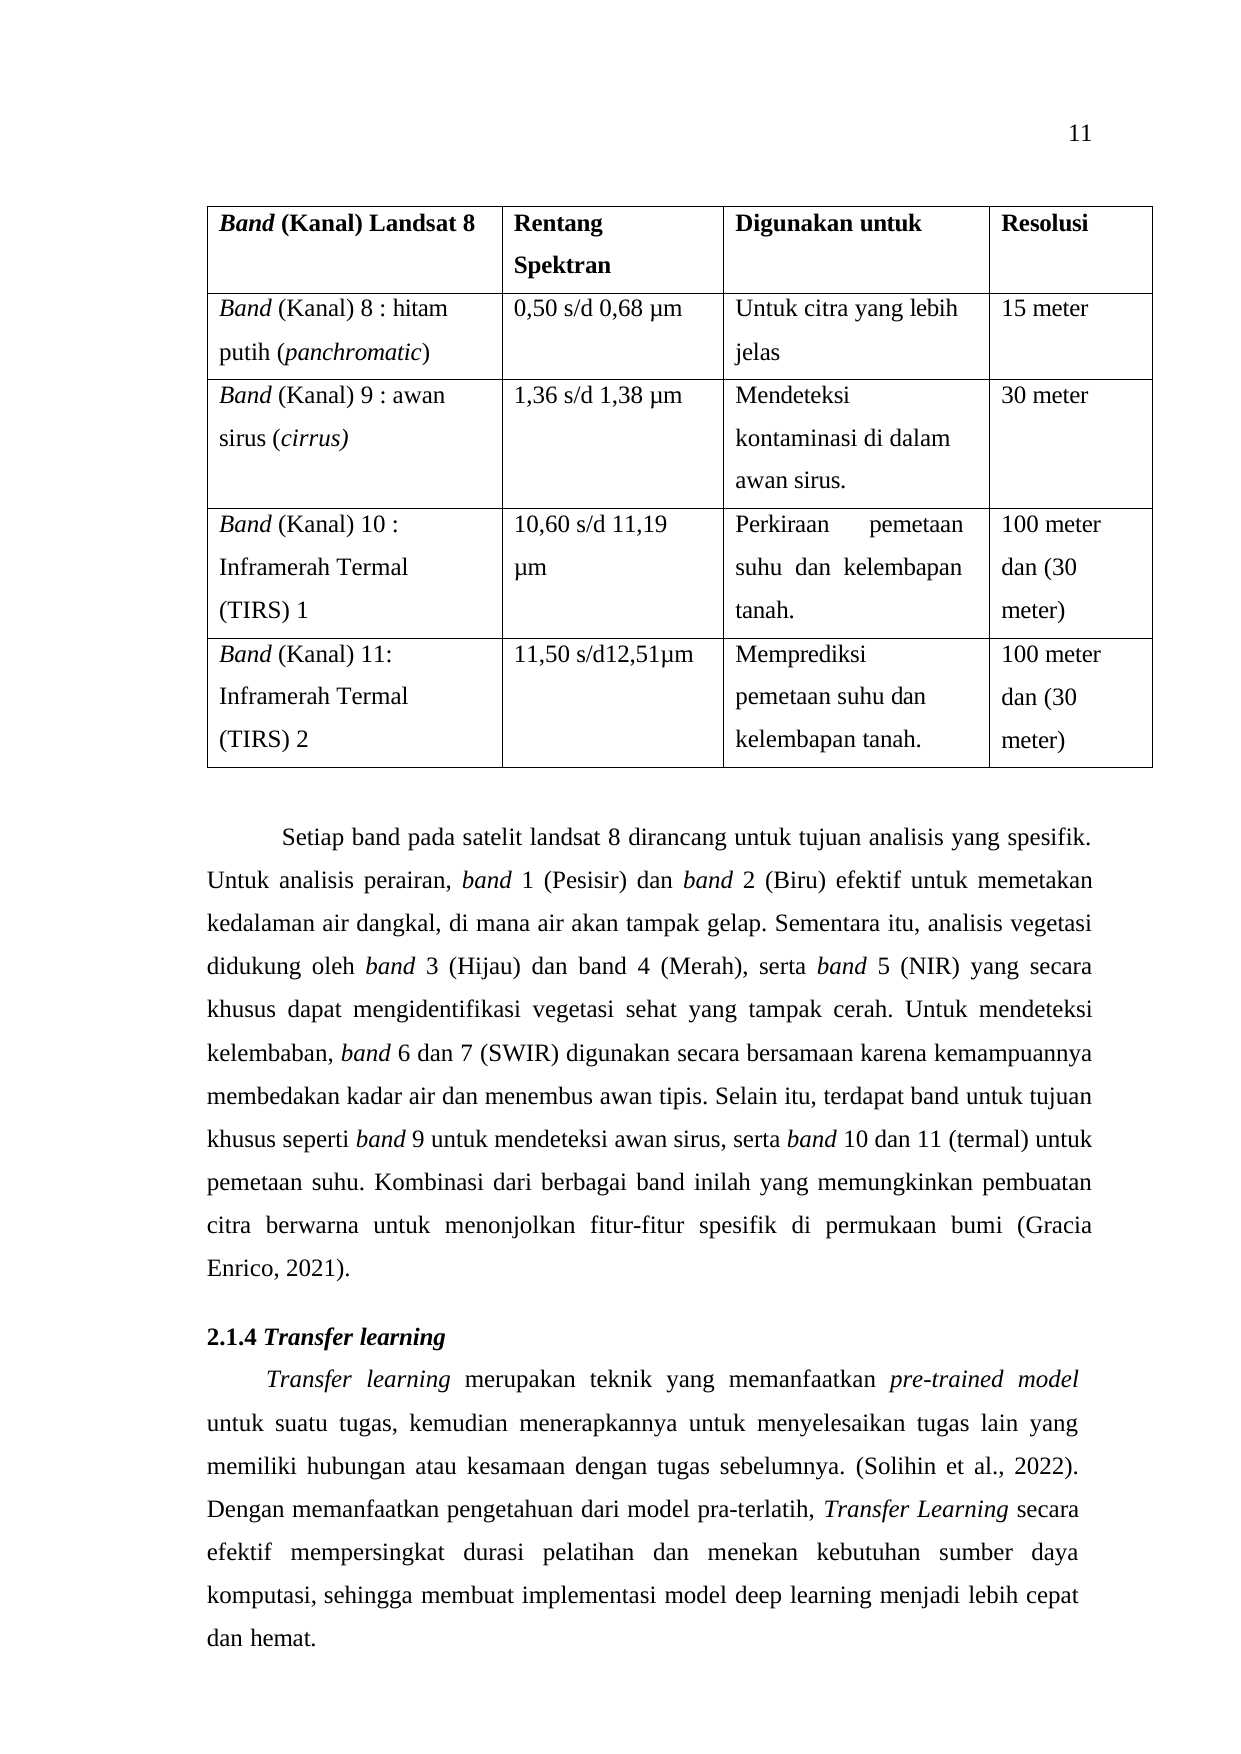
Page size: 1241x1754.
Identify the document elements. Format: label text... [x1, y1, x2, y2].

text Transfer learning merupakan teknik yang memanfaatkan pre-trained model untuk suatu tugas, kemudian menerapkannya untuk menyelesaikan tugas lain yang memiliki hubungan atau kesamaan dengan tugas sebelumnya. (Solihin et al., 2022). Dengan memanfaatkan pengetahuan dari model pra-terlatih, Transfer Learning secara efektif mempersingkat durasi pelatihan dan menekan kebutuhan sumber daya komputasi, sehingga membuat implementasi model deep learning menjadi lebih cepat dan hemat. [207, 1364, 1079, 1652]
table_cell 15 meter [990, 294, 1152, 379]
table_header Rentang Spektran [503, 207, 723, 293]
table_cell 0,50 s/d 0,68 µm [503, 294, 723, 379]
table_header Resolusi [990, 207, 1152, 293]
table_cell Perkiraan pemetaan suhu dan kelembapan tanah. [724, 509, 989, 637]
table_cell Band (Kanal) 8 : hitam putih (panchromatic) [208, 294, 502, 379]
table_cell Band (Kanal) 10 : Inframerah Termal (TIRS) 1 [208, 509, 502, 637]
subtitle Transfer learning [207, 1322, 1166, 1350]
table_cell Mendeteksi kontaminasi di dalam awan sirus. [724, 380, 989, 508]
table_cell 30 meter [990, 380, 1152, 508]
table_cell 1,36 s/d 1,38 µm [503, 380, 723, 508]
table_cell 100 meter dan (30 meter) [990, 639, 1152, 767]
table_cell Memprediksi pemetaan suhu dan kelembapan tanah. [724, 639, 989, 767]
table_header Band (Kanal) Landsat 8 [208, 207, 502, 293]
table_header Digunakan untuk [724, 207, 989, 293]
table_cell Band (Kanal) 11: Inframerah Termal (TIRS) 2 [208, 639, 502, 767]
table_cell Band (Kanal) 9 : awan sirus (cirrus) [208, 380, 502, 508]
text Setiap band pada satelit landsat 8 dirancang untuk tujuan analisis yang spesifik. Untuk analisis perairan, band 1 (Pesisir) dan band 2 (Biru) efektif untuk memetakan kedalaman air dangkal, di mana air akan tampak gelap. Sementara itu, analisis vegetasi didukung oleh band 3 (Hijau) dan band 4 (Merah), serta band 5 (NIR) yang secara khusus dapat mengidentifikasi vegetasi sehat yang tampak cerah. Untuk mendeteksi kelembaban, band 6 dan 7 (SWIR) digunakan secara bersamaan karena kemampuannya membedakan kadar air dan menembus awan tipis. Selain itu, terdapat band untuk tujuan khusus seperti band 9 untuk mendeteksi awan sirus, serta band 10 dan 11 (termal) untuk pemetaan suhu. Kombinasi dari berbagai band inilah yang memungkinkan pembuatan citra berwarna untuk menonjolkan fitur-fitur spesifik di permukaan bumi (Gracia Enrico, 2021). [207, 822, 1093, 1282]
table_cell Untuk citra yang lebih jelas [724, 294, 989, 379]
table_cell 100 meter dan (30 meter) [990, 509, 1152, 637]
table_cell 10,60 s/d 11,19 µm [503, 509, 723, 637]
table_cell 11,50 s/d12,51µm [503, 639, 723, 767]
